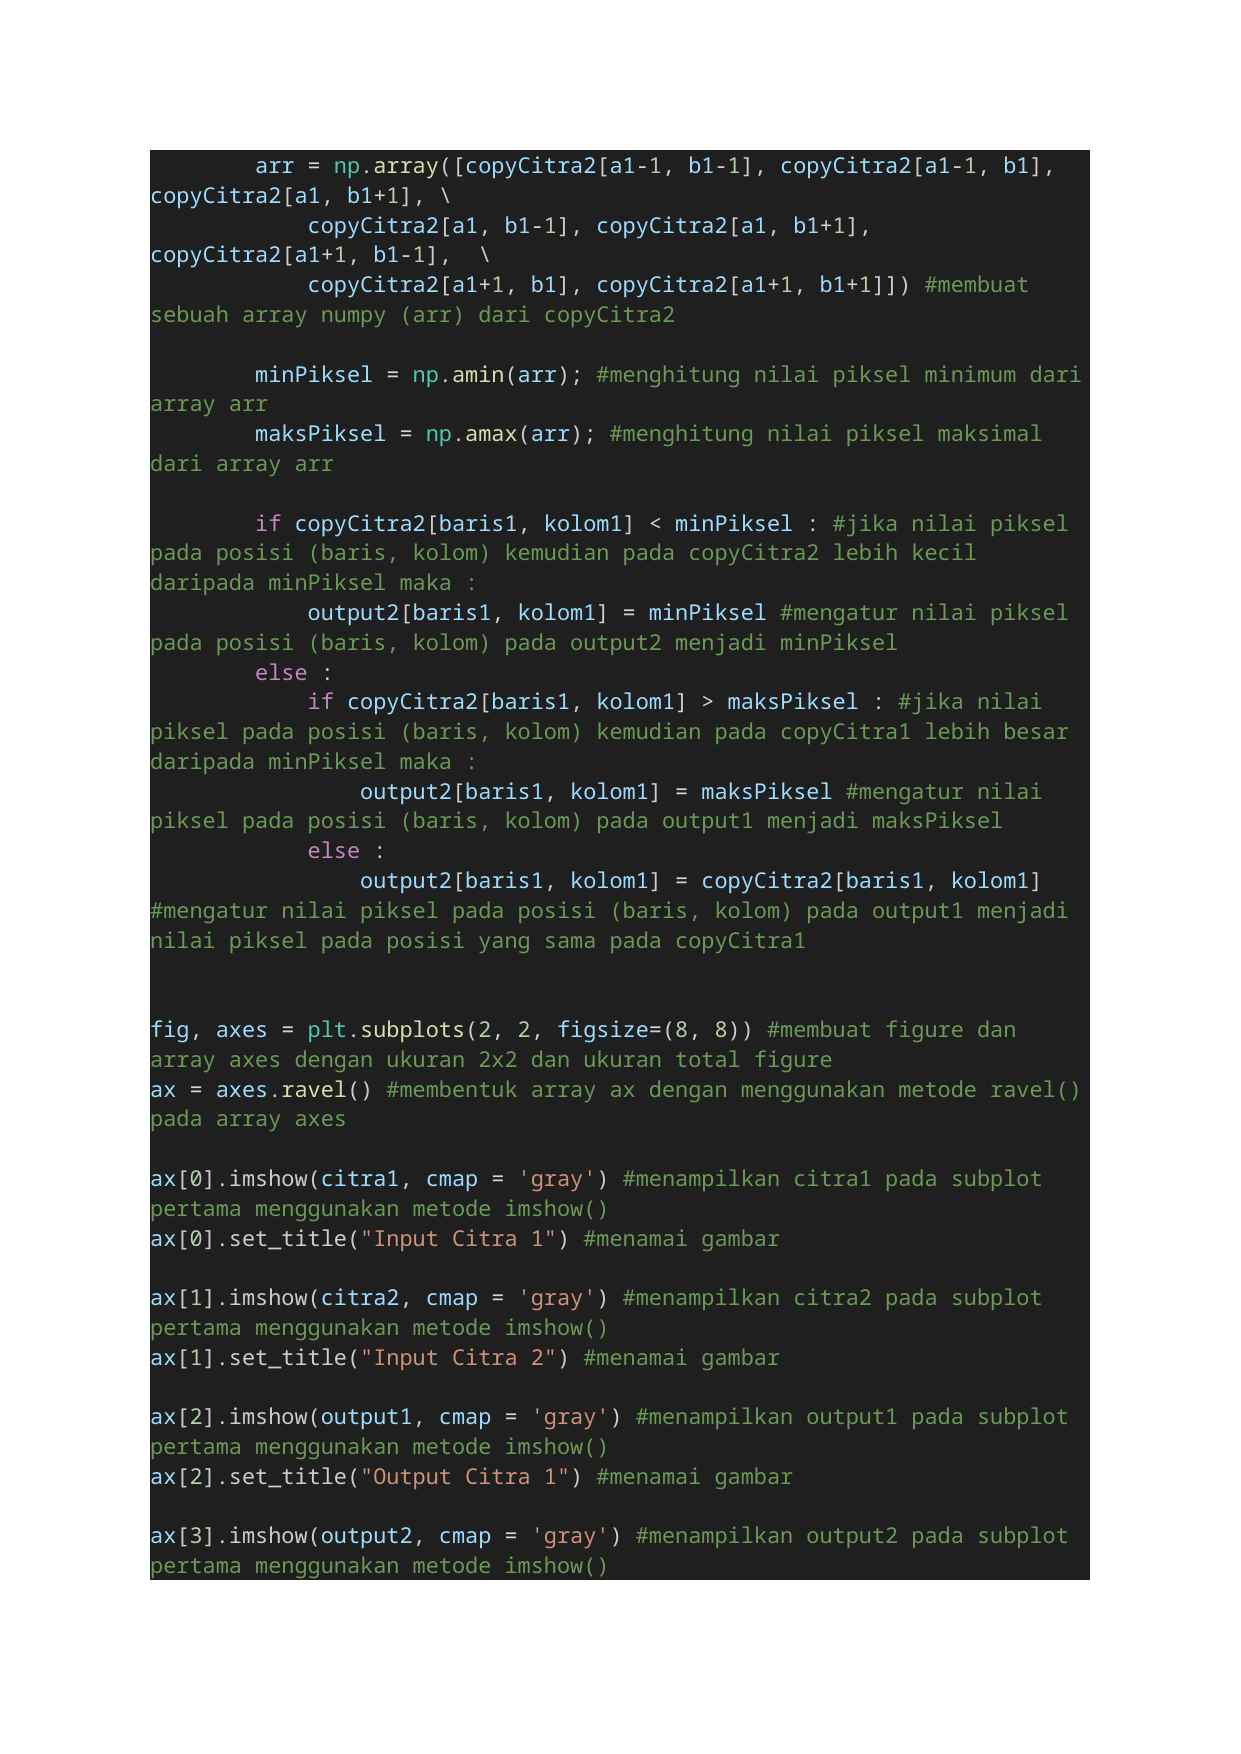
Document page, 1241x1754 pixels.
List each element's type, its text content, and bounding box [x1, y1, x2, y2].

text arr = np.array([copyCitra2[a1-1, b1-1], copyCitra2[a1-1, b1], copyCitra2[a1, b1+1], \ [150, 150, 1090, 209]
text ax[3].imshow(output2, cmap = 'gray') #menampilkan output2 pada subplot pertama menggunakan metode imshow() [150, 1520, 1090, 1580]
text minPiksel = np.amin(arr); #menghitung nilai piksel minimum dari array arr [150, 358, 1090, 418]
text output2[baris1, kolom1] = maksPiksel #mengatur nilai piksel pada posisi (baris, kolom) pada output1 menjadi maksPiksel [150, 776, 1090, 835]
text ax[2].set_title("Output Citra 1") #menamai gambar [150, 1461, 1090, 1491]
text if copyCitra2[baris1, kolom1] > maksPiksel : #jika nilai piksel pada posisi (baris, kolom) kemudian pada copyCitra1 lebih besar daripada minPiksel maka : [150, 686, 1090, 776]
text fig, axes = plt.subplots(2, 2, figsize=(8, 8)) #membuat figure dan array axes dengan ukuran 2x2 dan ukuran total figure [150, 1014, 1090, 1073]
text ax[0].imshow(citra1, cmap = 'gray') #menampilkan citra1 pada subplot pertama menggunakan metode imshow() [150, 1163, 1090, 1222]
text maksPiksel = np.amax(arr); #menghitung nilai piksel maksimal dari array arr [150, 418, 1090, 478]
text ax[1].set_title("Input Citra 2") #menamai gambar [150, 1342, 1090, 1371]
text output2[baris1, kolom1] = minPiksel #mengatur nilai piksel pada posisi (baris, kolom) pada output2 menjadi minPiksel [150, 597, 1090, 656]
text ax = axes.ravel() #membentuk array ax dengan menggunakan metode ravel() pada array axes [150, 1073, 1090, 1133]
text ax[2].imshow(output1, cmap = 'gray') #menampilkan output1 pada subplot pertama menggunakan metode imshow() [150, 1401, 1090, 1461]
text if copyCitra2[baris1, kolom1] < minPiksel : #jika nilai piksel pada posisi (baris, kolom) kemudian pada copyCitra2 lebih kecil daripada minPiksel maka : [150, 507, 1090, 597]
text ax[1].imshow(citra2, cmap = 'gray') #menampilkan citra2 pada subplot pertama menggunakan metode imshow() [150, 1282, 1090, 1342]
text else : [150, 835, 1090, 865]
text output2[baris1, kolom1] = copyCitra2[baris1, kolom1] #mengatur nilai piksel pada posisi (baris, kolom) pada output1 menjadi nilai piksel pada posisi yang sama pada copyCitra1 [150, 865, 1090, 954]
text ax[0].set_title("Input Citra 1") #menamai gambar [150, 1222, 1090, 1252]
text copyCitra2[a1, b1-1], copyCitra2[a1, b1+1], copyCitra2[a1+1, b1-1], \ [150, 209, 1090, 269]
text else : [150, 656, 1090, 686]
text copyCitra2[a1+1, b1], copyCitra2[a1+1, b1+1]]) #membuat sebuah array numpy (arr) dari copyCitra2 [150, 269, 1090, 329]
